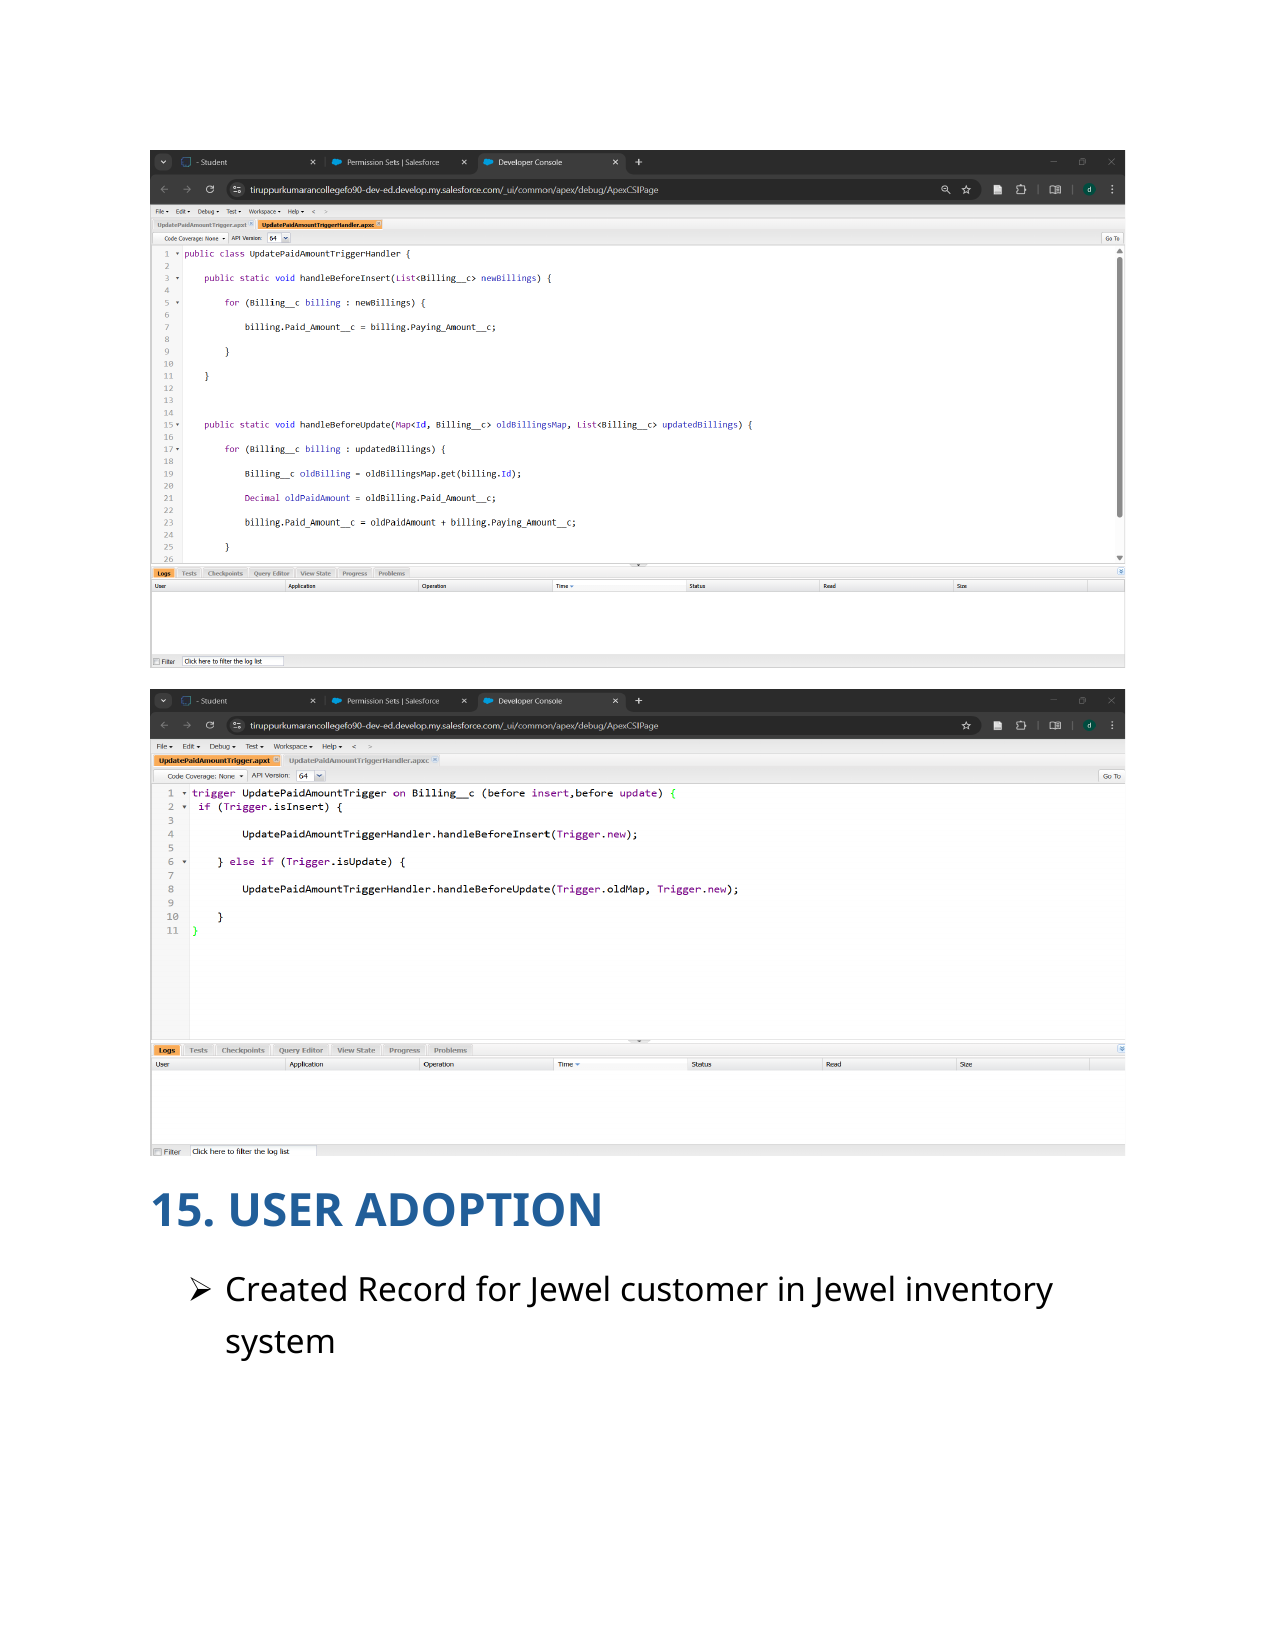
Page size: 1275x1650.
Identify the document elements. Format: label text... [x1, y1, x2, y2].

list Created Record for Jewel customer in Jewel inventory system [187, 1266, 1125, 1364]
text 15. USER ADOPTION [150, 1178, 1125, 1240]
